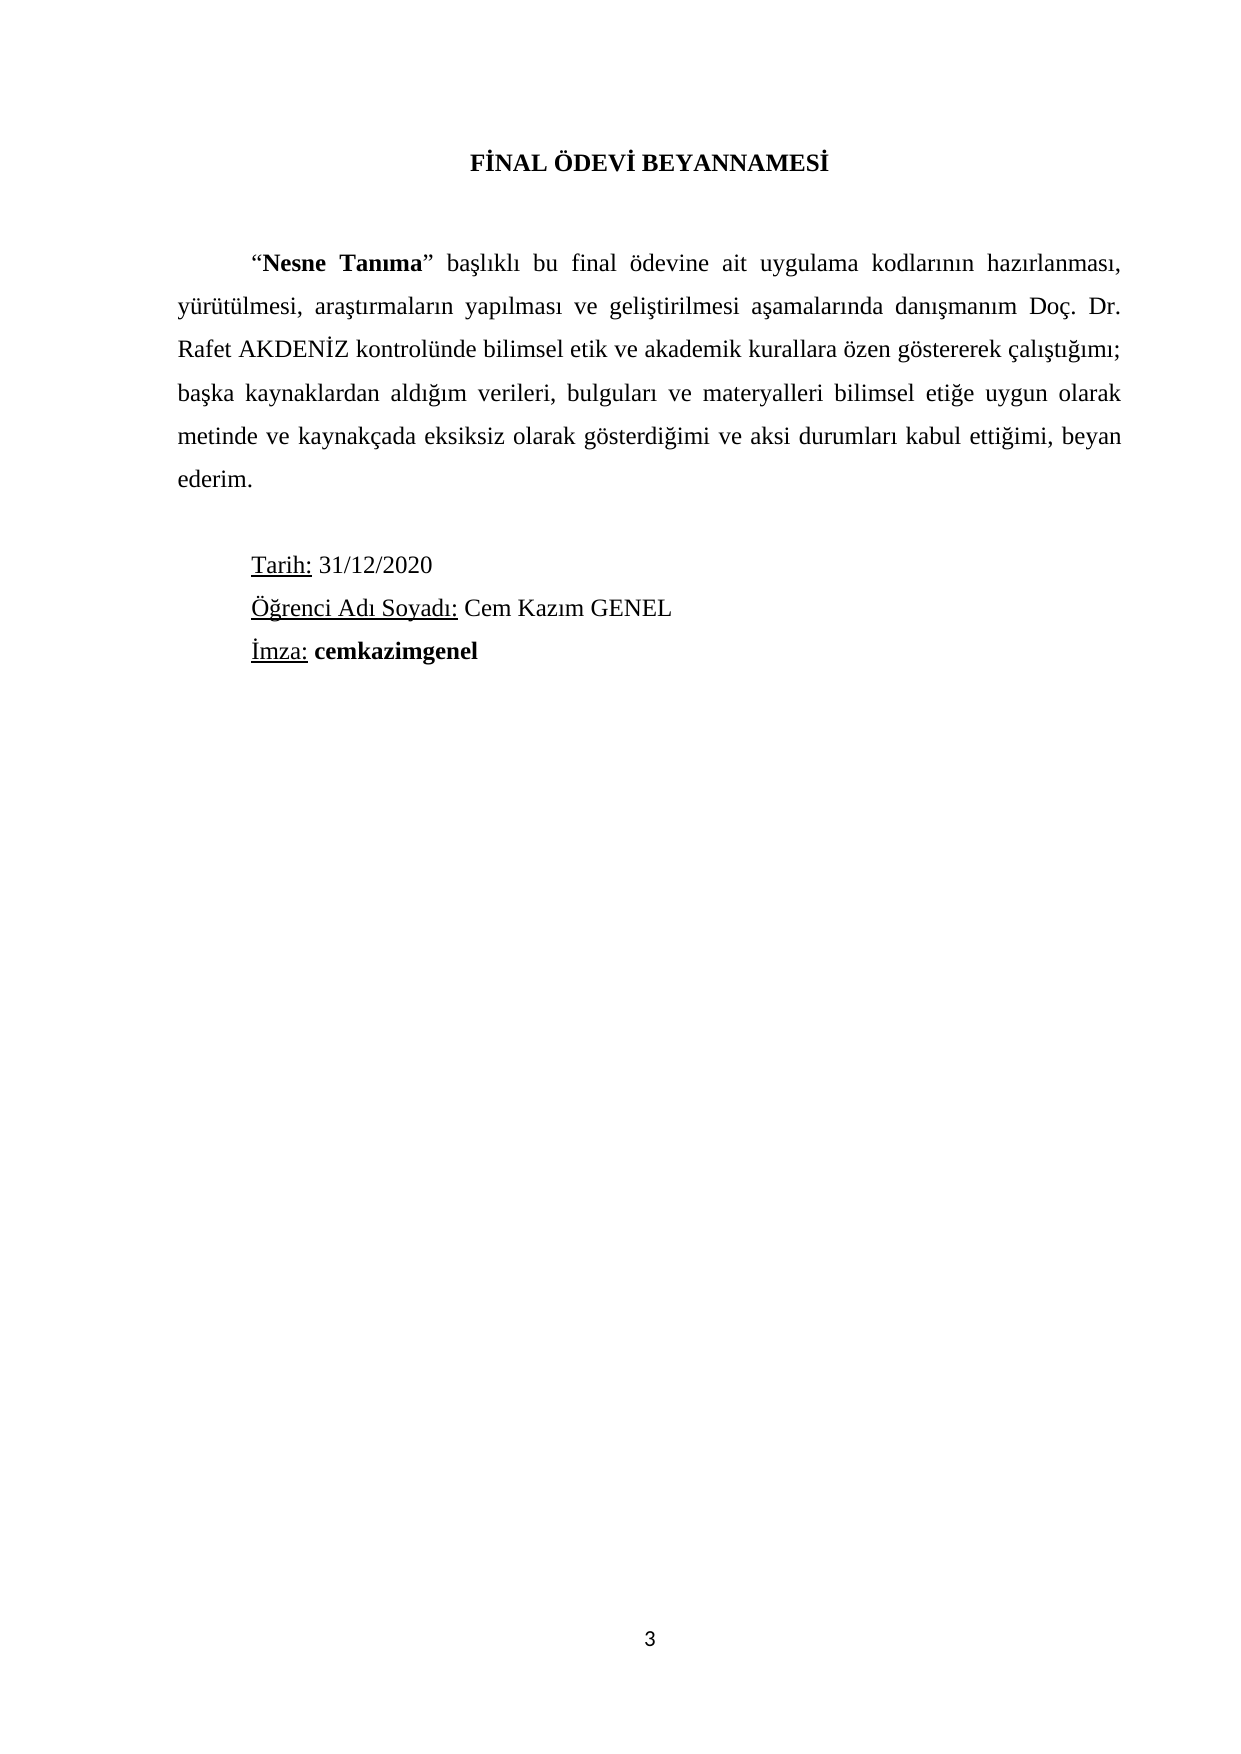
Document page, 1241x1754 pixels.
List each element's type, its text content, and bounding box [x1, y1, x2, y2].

subtitle FİNAL ÖDEVİ BEYANNAMESİ [177, 148, 1122, 176]
text İmza: cemkazimgenel [177, 636, 1122, 665]
text “Nesne Tanıma” başlıklı bu final ödevine ait uygulama kodlarının hazırlanması, yürütülmesi, araştırmaların yapılması ve geliştirilmesi aşamalarında danışmanım Doç. Dr. Rafet AKDENİZ kontrolünde bilimsel etik ve akademik kurallara özen göstererek çalıştığımı; başka kaynaklardan aldığım verileri, bulguları ve materyalleri bilimsel etiğe uygun olarak metinde ve kaynakçada eksiksiz olarak gösterdiğimi ve aksi durumları kabul ettiğimi, beyan ederim. [177, 248, 1122, 493]
text Öğrenci Adı Soyadı: Cem Kazım GENEL [177, 593, 1122, 622]
text Tarih: 31/12/2020 [177, 550, 1122, 579]
